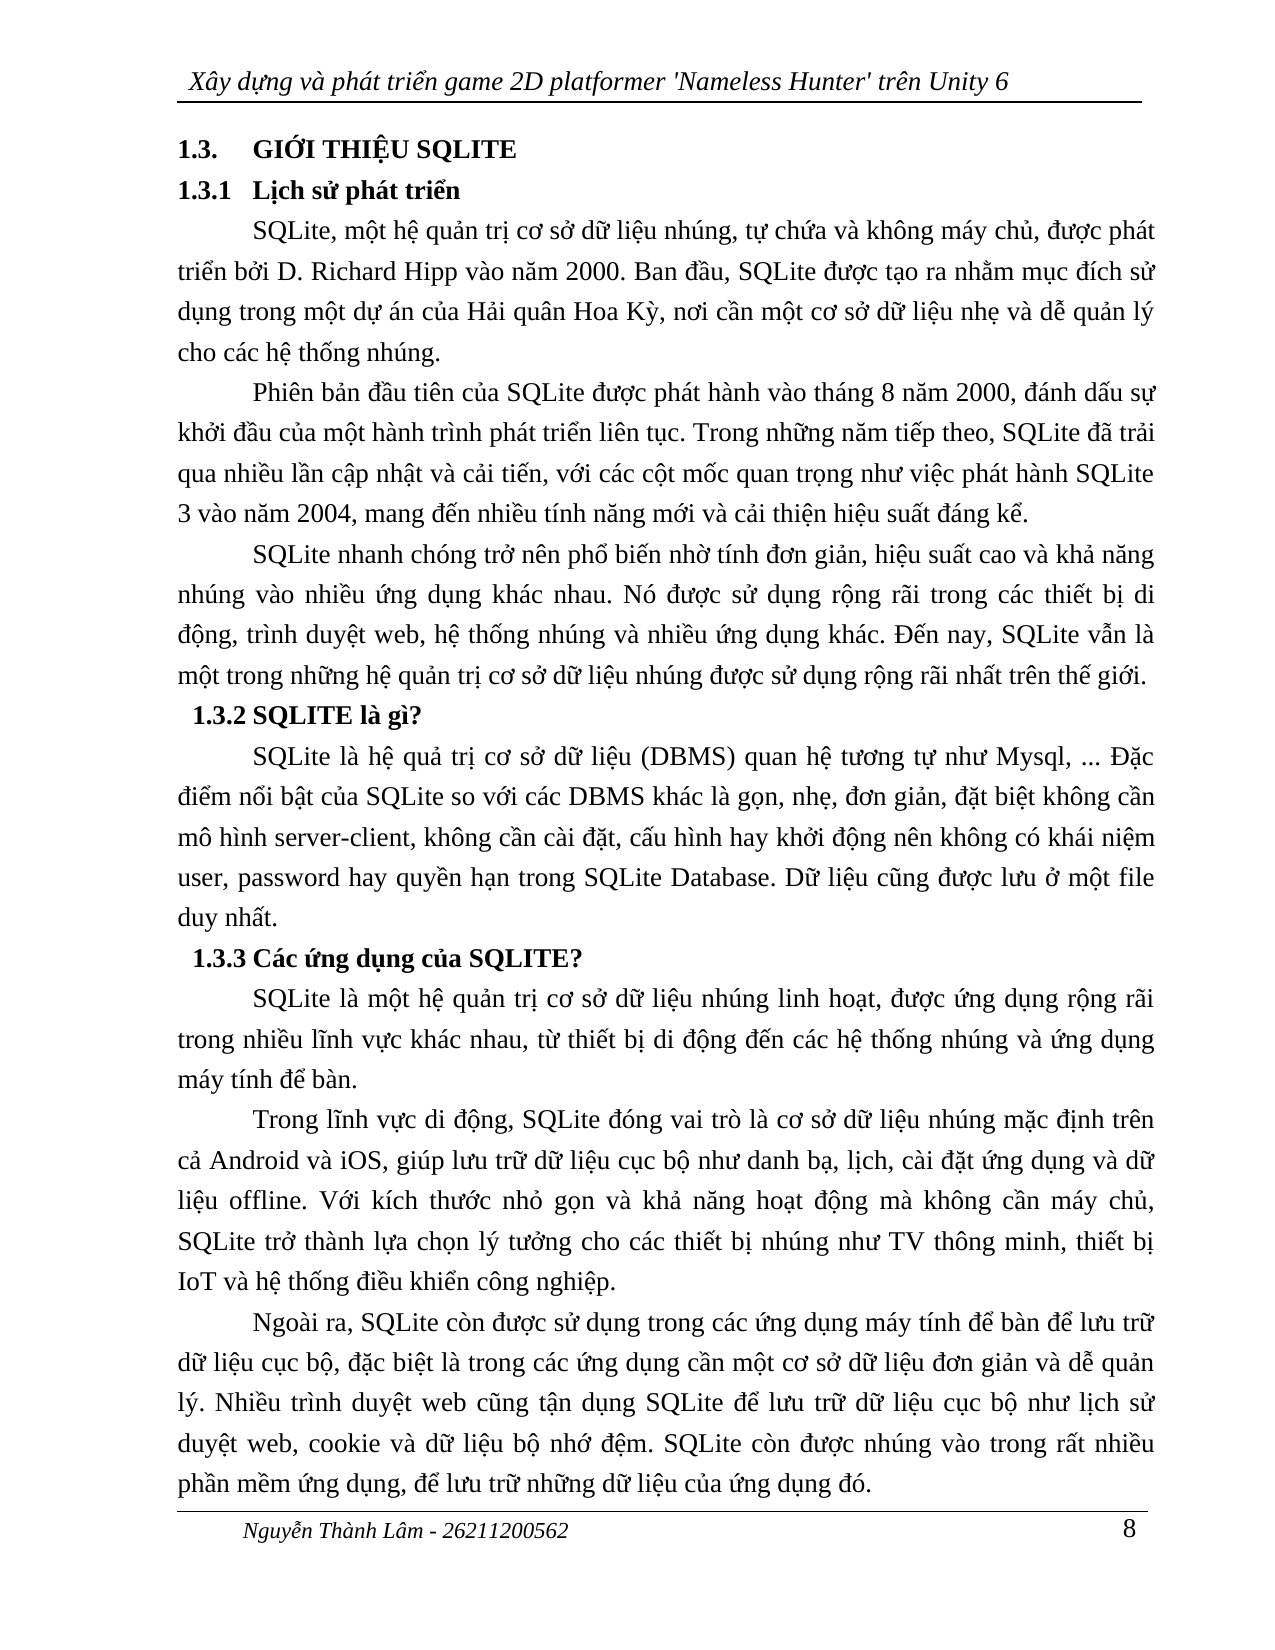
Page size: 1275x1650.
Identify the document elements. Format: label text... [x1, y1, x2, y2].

title Các ứng dụng của SQLITE? [177, 942, 1156, 973]
text SQLite là một hệ quản trị cơ sở dữ liệu nhúng linh hoạt, được ứng dụng rộng rãi trong nhiều lĩnh vực khác nhau, từ thiết bị di động đến các hệ thống nhúng và ứng dụng máy tính để bàn. [177, 982, 1156, 1094]
text Phiên bản đầu tiên của SQLite được phát hành vào tháng 8 năm 2000, đánh dấu sự khởi đầu của một hành trình phát triển liên tục. Trong những năm tiếp theo, SQLite đã trải qua nhiều lần cập nhật và cải tiến, với các cột mốc quan trọng như việc phát hành SQLite 3 vào năm 2004, mang đến nhiều tính năng mới và cải thiện hiệu suất đáng kể. [177, 376, 1156, 528]
title Lịch sử phát triển [177, 174, 1156, 205]
subtitle GIỚI THIỆU SQLITE [177, 134, 1156, 165]
text Ngoài ra, SQLite còn được sử dụng trong các ứng dụng máy tính để bàn để lưu trữ dữ liệu cục bộ, đặc biệt là trong các ứng dụng cần một cơ sở dữ liệu đơn giản và dễ quản lý. Nhiều trình duyệt web cũng tận dụng SQLite để lưu trữ dữ liệu cục bộ như lịch sử duyệt web, cookie và dữ liệu bộ nhớ đệm. SQLite còn được nhúng vào trong rất nhiều phần mềm ứng dụng, để lưu trữ những dữ liệu của ứng dụng đó. [177, 1306, 1156, 1498]
text SQLite là hệ quả trị cơ sở dữ liệu (DBMS) quan hệ tương tự như Mysql, ... Đặc điểm nổi bật của SQLite so với các DBMS khác là gọn, nhẹ, đơn giản, đặt biệt không cần mô hình server-client, không cần cài đặt, cấu hình hay khởi động nên không có khái niệm user, password hay quyền hạn trong SQLite Database. Dữ liệu cũng được lưu ở một file duy nhất. [177, 740, 1156, 933]
text SQLite nhanh chóng trở nên phổ biến nhờ tính đơn giản, hiệu suất cao và khả năng nhúng vào nhiều ứng dụng khác nhau. Nó được sử dụng rộng rãi trong các thiết bị di động, trình duyệt web, hệ thống nhúng và nhiều ứng dụng khác. Đến nay, SQLite vẫn là một trong những hệ quản trị cơ sở dữ liệu nhúng được sử dụng rộng rãi nhất trên thế giới. [177, 538, 1156, 690]
title SQLITE là gì? [177, 699, 1156, 731]
text SQLite, một hệ quản trị cơ sở dữ liệu nhúng, tự chứa và không máy chủ, được phát triển bởi D. Richard Hipp vào năm 2000. Ban đầu, SQLite được tạo ra nhằm mục đích sử dụng trong một dự án của Hải quân Hoa Kỳ, nơi cần một cơ sở dữ liệu nhẹ và dễ quản lý cho các hệ thống nhúng. [177, 214, 1156, 367]
text Trong lĩnh vực di động, SQLite đóng vai trò là cơ sở dữ liệu nhúng mặc định trên cả Android và iOS, giúp lưu trữ dữ liệu cục bộ như danh bạ, lịch, cài đặt ứng dụng và dữ liệu offline. Với kích thước nhỏ gọn và khả năng hoạt động mà không cần máy chủ, SQLite trở thành lựa chọn lý tưởng cho các thiết bị nhúng như TV thông minh, thiết bị IoT và hệ thống điều khiển công nghiệp. [177, 1104, 1156, 1296]
